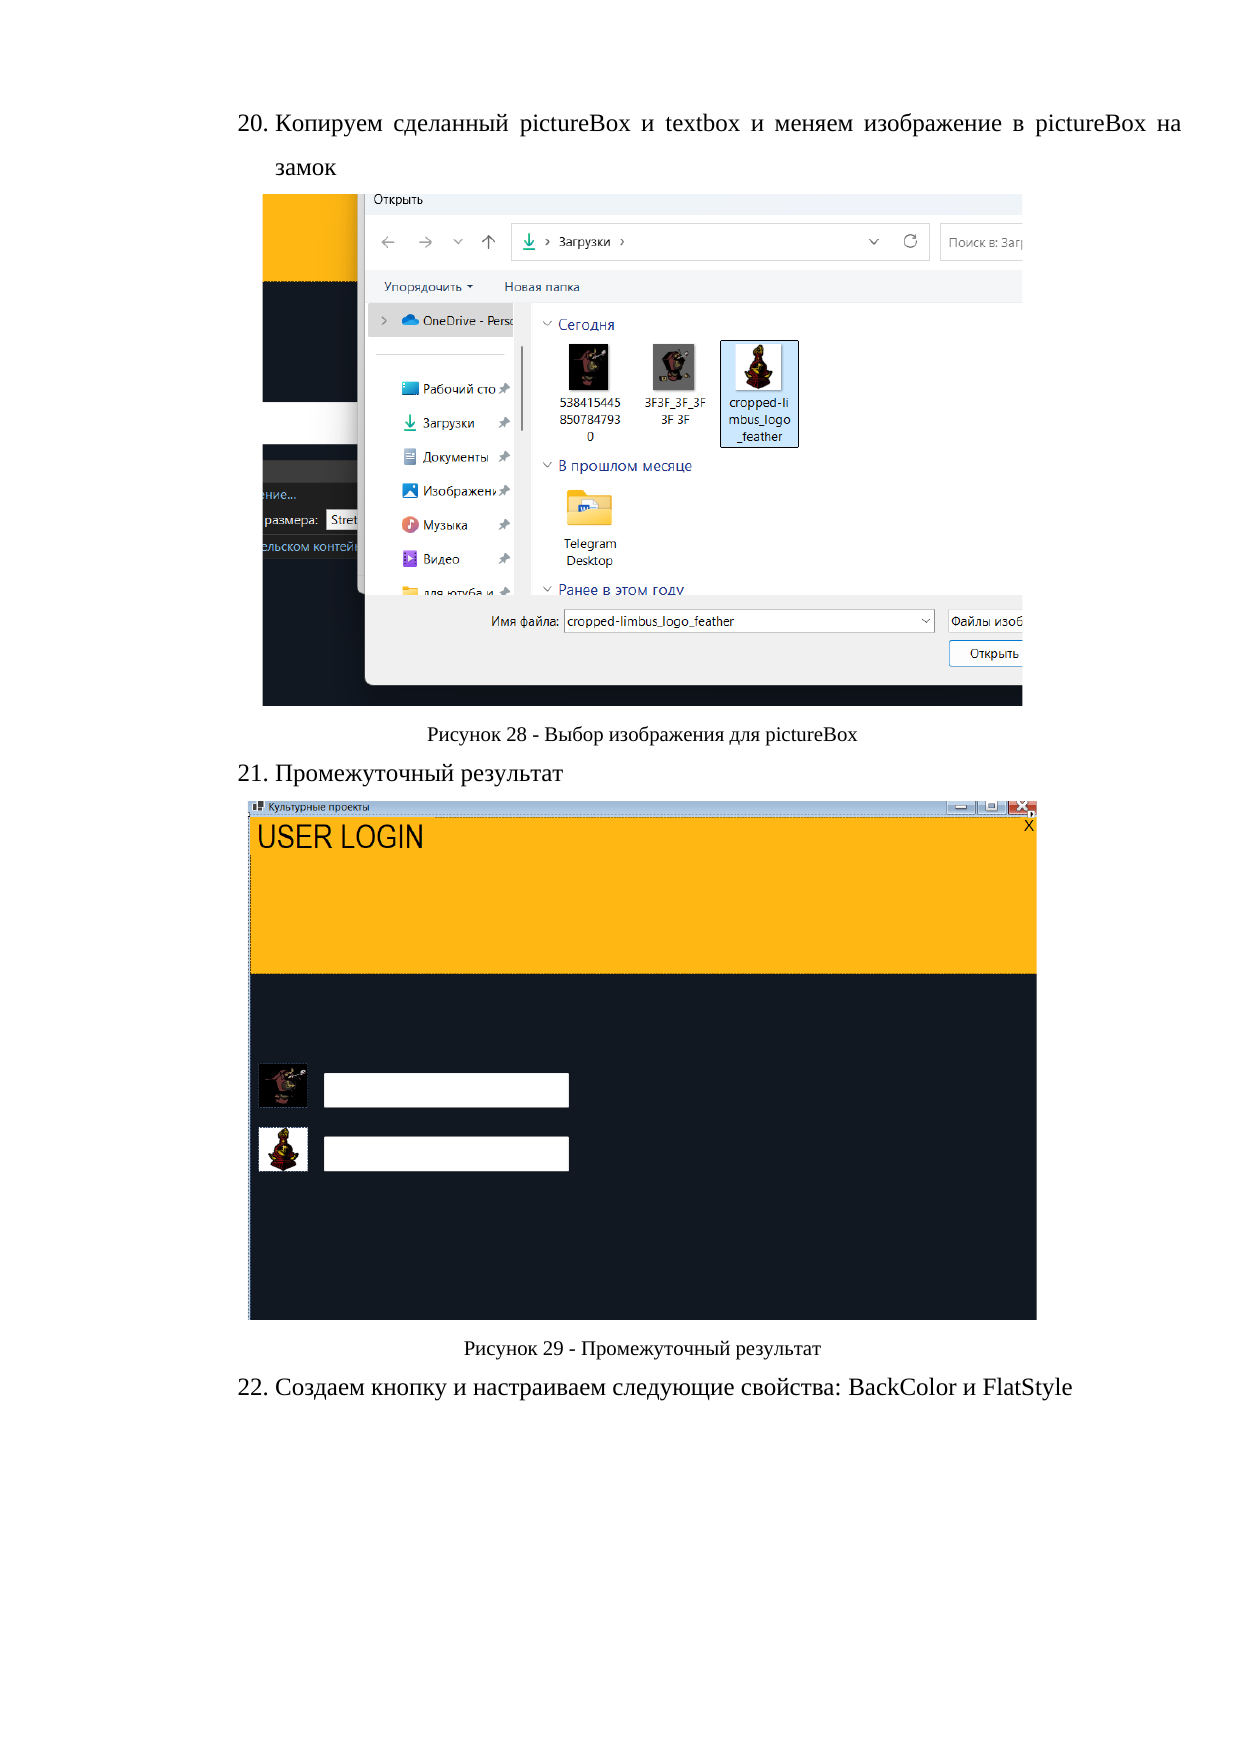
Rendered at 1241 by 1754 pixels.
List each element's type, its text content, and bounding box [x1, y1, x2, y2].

picture [262, 194, 1023, 706]
picture [247, 801, 1037, 1320]
list Промежуточный результат [237, 758, 1181, 787]
list Создаем кнопку и настраиваем следующие свойства: BackColor и FlatStyle [237, 1372, 1181, 1401]
list Копируем сделанный pictureBox и textbox и меняем изображение в pictureBox на замок [237, 108, 1181, 180]
text Рисунок 29 - Промежуточный результат [103, 1336, 1181, 1360]
text Рисунок 28 - Выбор изображения для pictureBox [103, 722, 1181, 746]
